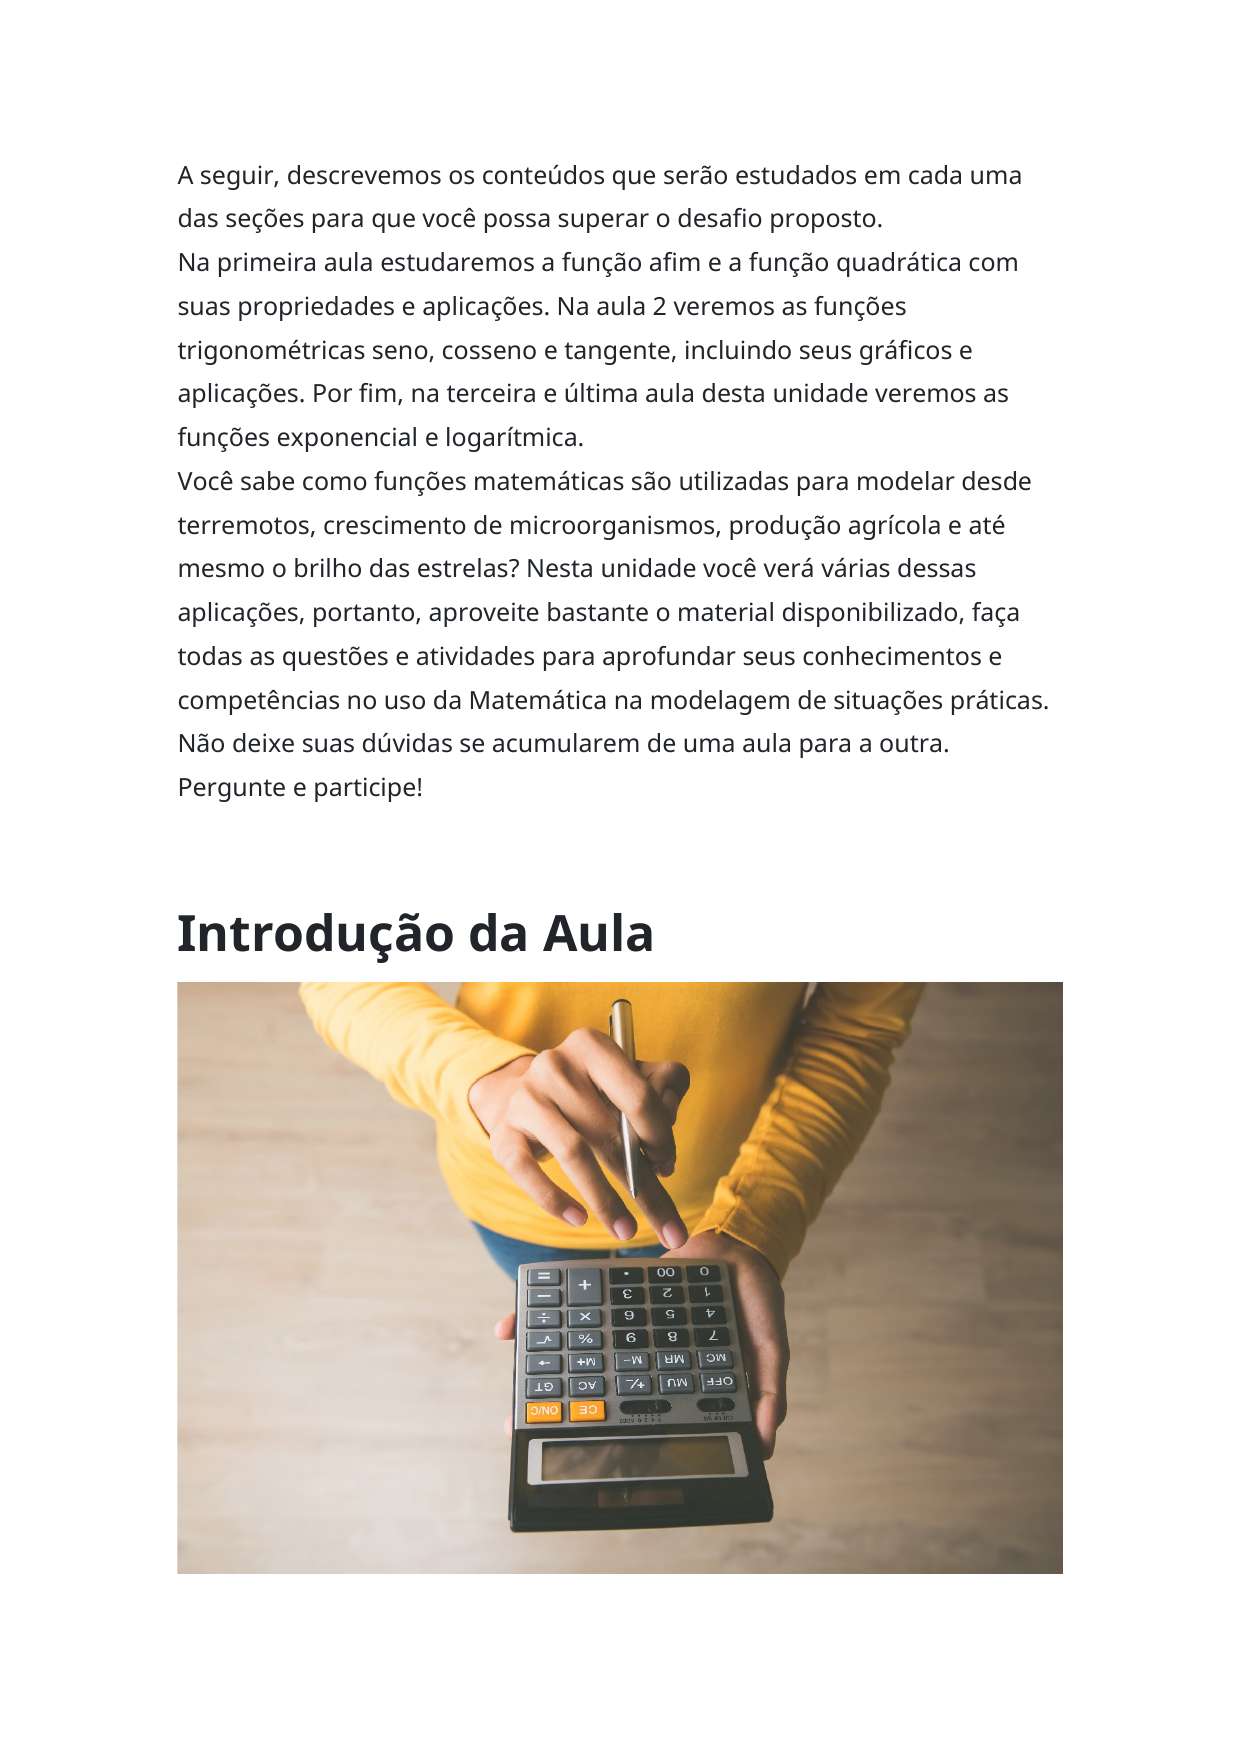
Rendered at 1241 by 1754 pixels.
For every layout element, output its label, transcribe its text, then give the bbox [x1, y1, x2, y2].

text Na primeira aula estudaremos a função afim e a função quadrática com suas propriedades e aplicações. Na aula 2 veremos as funções trigonométricas seno, cosseno e tangente, incluindo seus gráficos e aplicações. Por fim, na terceira e última aula desta unidade veremos as funções exponencial e logarítmica. [177, 235, 1063, 454]
picture [177, 982, 1063, 1574]
text A seguir, descrevemos os conteúdos que serão estudados em cada uma das seções para que você possa superar o desafio proposto. [177, 148, 1063, 235]
text Não deixe suas dúvidas se acumularem de uma aula para a outra. Pergunte e participe! [177, 716, 1063, 804]
text Você sabe como funções matemáticas são utilizadas para modelar desde terremotos, crescimento de microorganismos, produção agrícola e até mesmo o brilho das estrelas? Nesta unidade você verá várias dessas aplicações, portanto, aproveite bastante o material disponibilizado, faça todas as questões e atividades para aprofundar seus conhecimentos e competências no uso da Matemática na modelagem de situações práticas. [177, 454, 1063, 716]
text Introdução da Aula [177, 898, 1063, 966]
